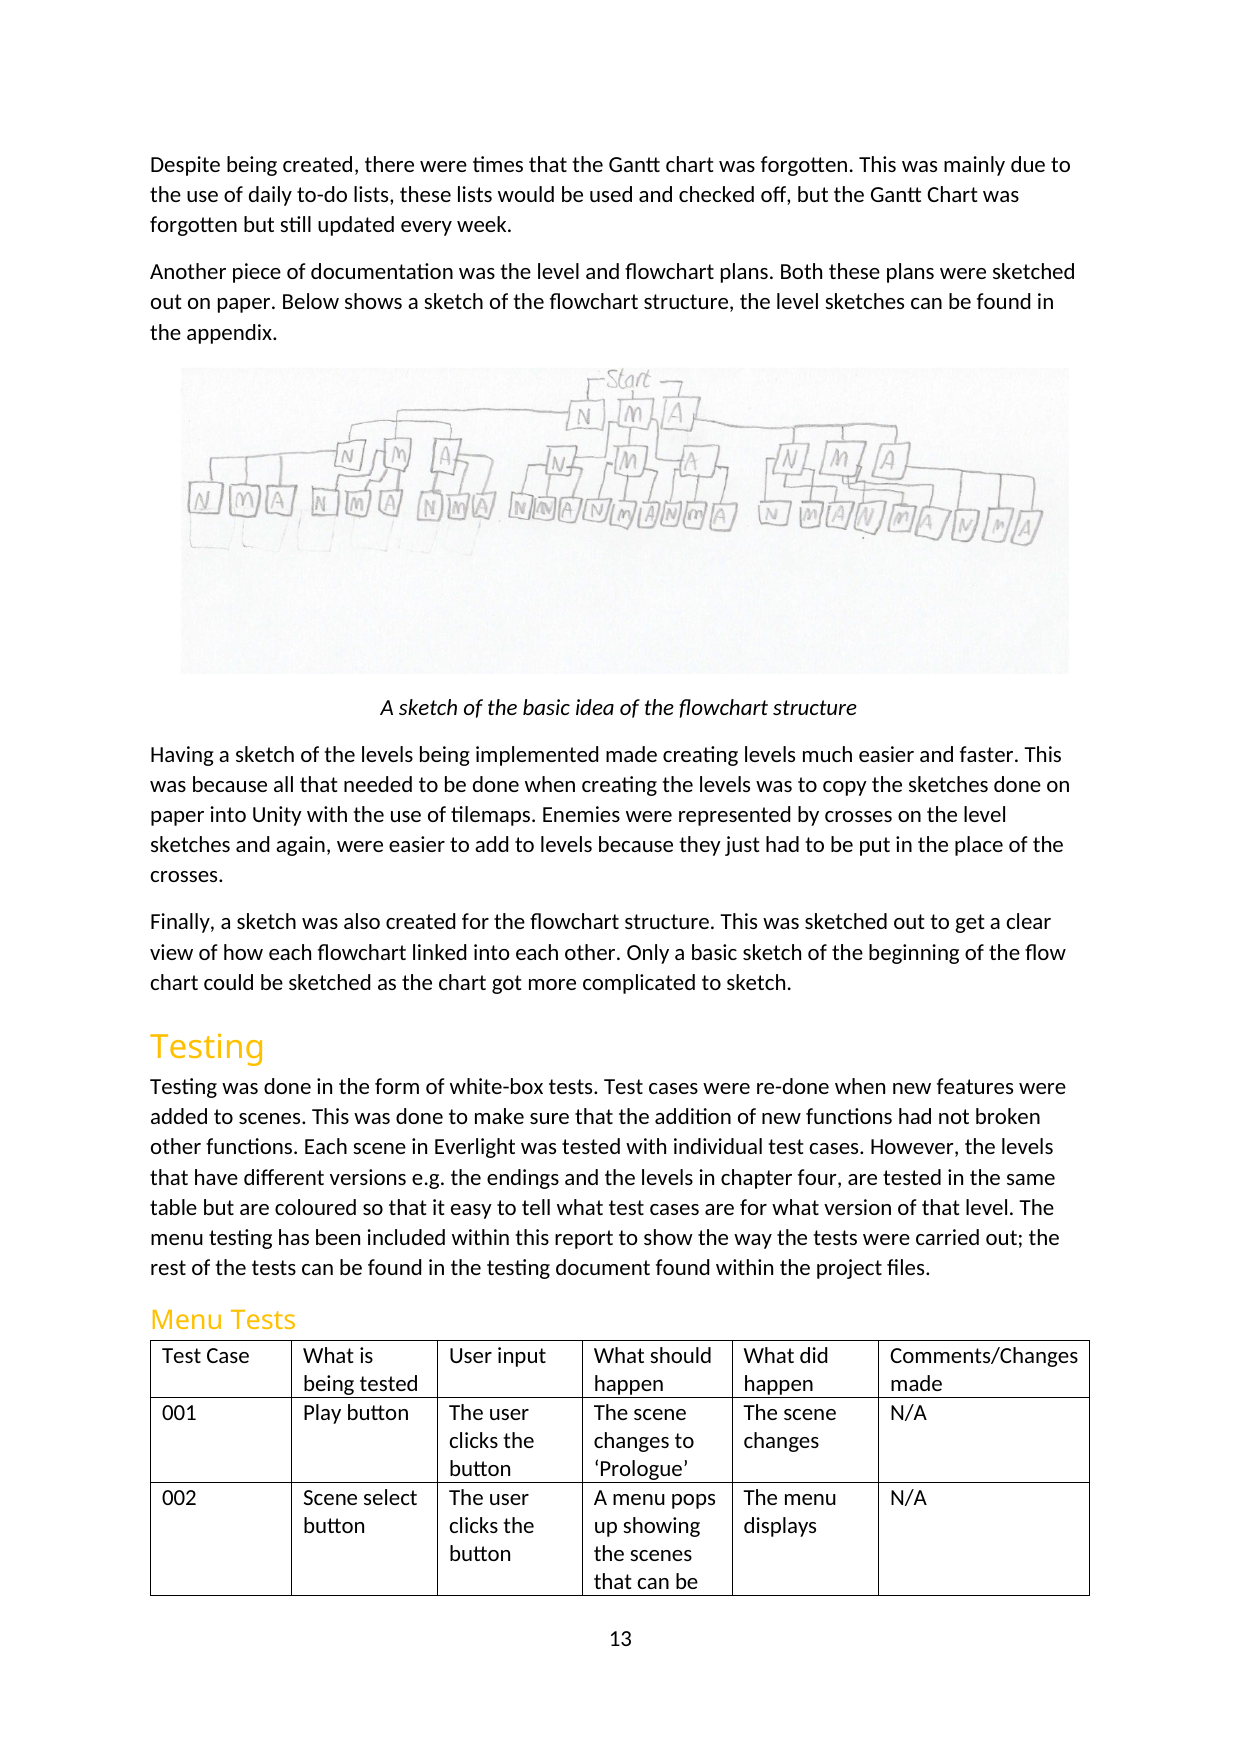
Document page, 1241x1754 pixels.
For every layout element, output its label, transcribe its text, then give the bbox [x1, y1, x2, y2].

text A sketch of the basic idea of the flowchart structure [150, 693, 1090, 721]
table_cell 002 [151, 1483, 291, 1595]
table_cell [438, 1483, 582, 1595]
table_cell Scene select button [292, 1483, 437, 1595]
subtitle Testing [150, 1023, 1090, 1068]
text Having a sketch of the levels being implemented made creating levels much easier and faster. This was because all that needed to be done when creating the levels was to copy the sketches done on paper into Unity with the use of tilemaps. Enemies were represented by crosses on the level sketches and again, were easier to add to levels because they just had to be put in the place of the crosses. [150, 740, 1090, 888]
table_header Comments/Changes made [879, 1341, 1089, 1397]
subtitle Menu Tests [150, 1300, 1090, 1337]
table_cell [583, 1483, 732, 1595]
picture [181, 368, 1069, 674]
table_header Test Case [151, 1341, 291, 1397]
table_cell The user clicks the button [438, 1398, 582, 1482]
table_cell Play button [292, 1398, 437, 1482]
table_cell The scene changes to ‘Prologue’ [583, 1398, 732, 1482]
table_cell N/A [879, 1398, 1089, 1482]
table_cell The menu displays [733, 1483, 878, 1595]
table_header User input [438, 1341, 582, 1397]
table_cell The scene changes [733, 1398, 878, 1482]
text Testing was done in the form of white-box tests. Test cases were re-done when new features were added to scenes. This was done to make sure that the addition of new functions had not broken other functions. Each scene in Everlight was tested with individual test cases. However, the levels that have different versions e.g. the endings and the levels in chapter four, are tested in the same table but are coloured so that it easy to tell what test cases are for what version of that level. The menu testing has been included within this report to show the way the tests were carried out; the rest of the tests can be found in the testing document found within the project files. [150, 1072, 1090, 1281]
text Despite being created, there were times that the Gantt chart was forgotten. This was mainly due to the use of daily to-do lists, these lists would be used and checked off, but the Gantt Chart was forgotten but still updated every week. [150, 150, 1090, 238]
text Finally, a sketch was also created for the flowchart structure. This was sketched out to get a clear view of how each flowchart linked into each other. Only a basic sketch of the beginning of the flow chart could be sketched as the chart got more complicated to sketch. [150, 907, 1090, 996]
table_cell 001 [151, 1398, 291, 1482]
table_header What did happen [733, 1341, 878, 1397]
table_header What should happen [583, 1341, 732, 1397]
table_cell N/A [879, 1483, 1089, 1595]
table_header What is being tested [292, 1341, 437, 1397]
text Another piece of documentation was the level and flowchart plans. Both these plans were sketched out on paper. Below shows a sketch of the flowchart structure, the level sketches can be found in the appendix. [150, 257, 1090, 346]
